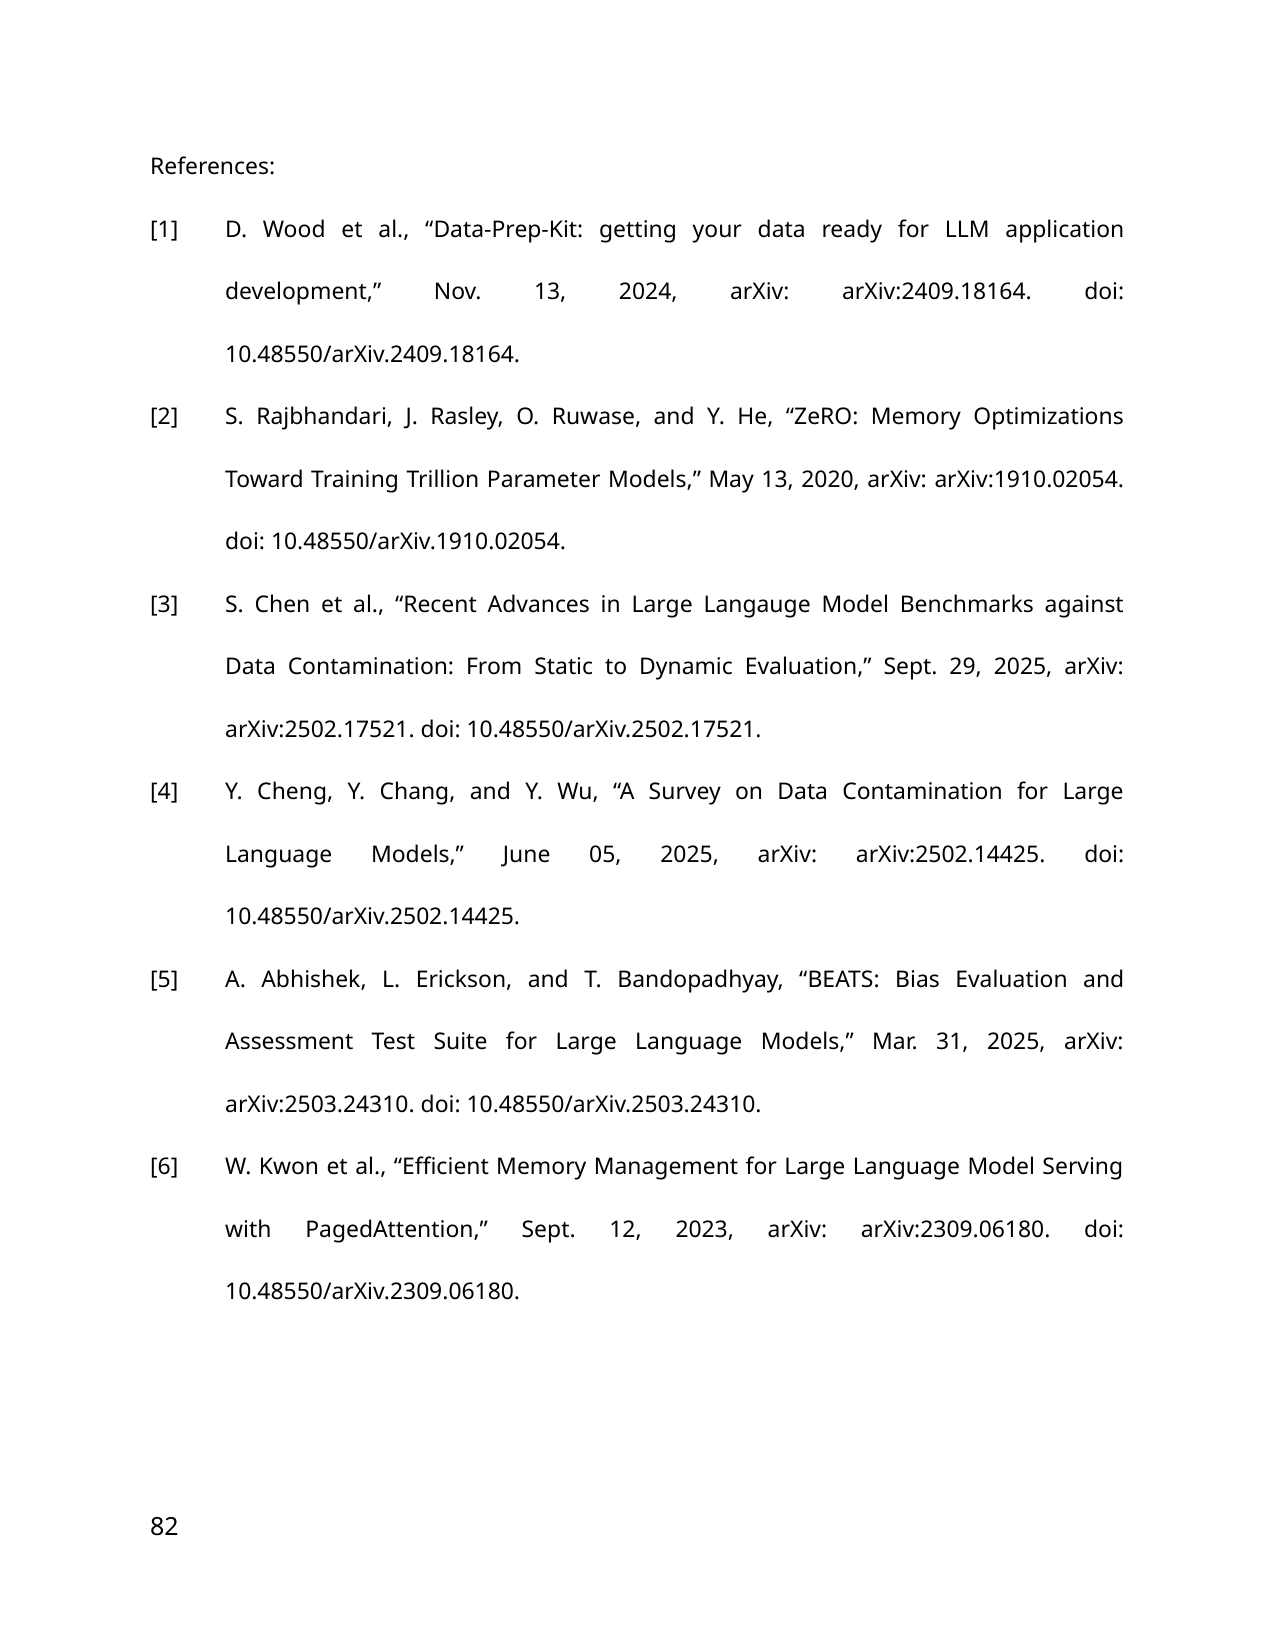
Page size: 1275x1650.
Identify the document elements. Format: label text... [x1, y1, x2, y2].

text [2] S. Rajbhandari, J. Rasley, O. Ruwase, and Y. He, “ZeRO: Memory Optimizations Toward Training Trillion Parameter Models,” May 13, 2020, arXiv: arXiv:1910.02054. doi: 10.48550/arXiv.1910.02054. [150, 400, 1125, 556]
text References: [150, 150, 1125, 181]
text [6] W. Kwon et al., “Efficient Memory Management for Large Language Model Serving with PagedAttention,” Sept. 12, 2023, arXiv: arXiv:2309.06180. doi: 10.48550/arXiv.2309.06180. [150, 1150, 1125, 1306]
text [1] D. Wood et al., “Data-Prep-Kit: getting your data ready for LLM application development,” Nov. 13, 2024, arXiv: arXiv:2409.18164. doi: 10.48550/arXiv.2409.18164. [150, 212, 1125, 369]
text [5] A. Abhishek, L. Erickson, and T. Bandopadhyay, “BEATS: Bias Evaluation and Assessment Test Suite for Large Language Models,” Mar. 31, 2025, arXiv: arXiv:2503.24310. doi: 10.48550/arXiv.2503.24310. [150, 962, 1125, 1119]
text [3] S. Chen et al., “Recent Advances in Large Langauge Model Benchmarks against Data Contamination: From Static to Dynamic Evaluation,” Sept. 29, 2025, arXiv: arXiv:2502.17521. doi: 10.48550/arXiv.2502.17521. [150, 587, 1125, 744]
text [4] Y. Cheng, Y. Chang, and Y. Wu, “A Survey on Data Contamination for Large Language Models,” June 05, 2025, arXiv: arXiv:2502.14425. doi: 10.48550/arXiv.2502.14425. [150, 775, 1125, 931]
